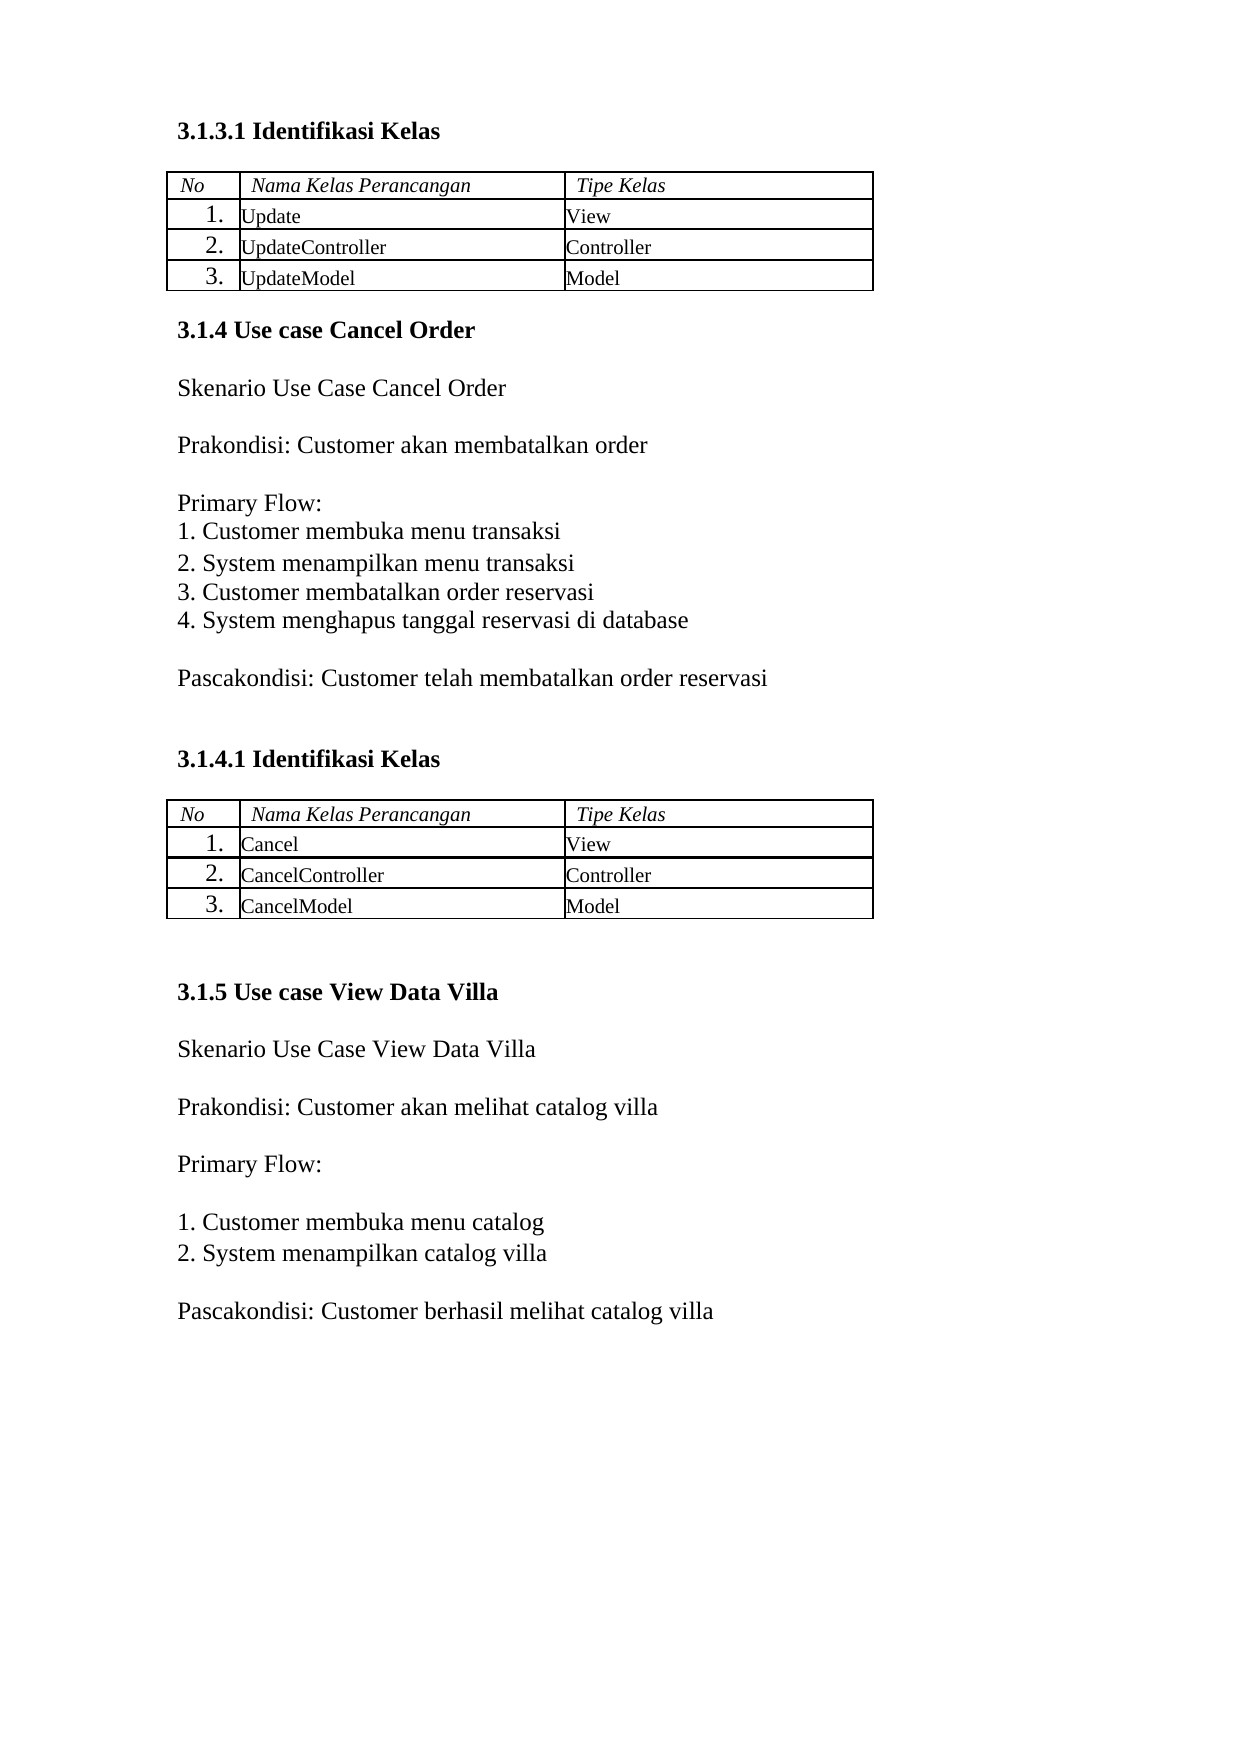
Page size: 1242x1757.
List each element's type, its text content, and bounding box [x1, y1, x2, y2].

text 4. System menghapus tanggal reservasi di database [150, 605, 1135, 634]
text 1. Customer membuka menu transaksi [150, 516, 1135, 545]
table_cell [168, 828, 239, 856]
text Prakondisi: Customer akan membatalkan order [150, 430, 1135, 459]
table_header Nama Kelas Perancangan [241, 173, 564, 197]
text 3.1.5 Use case View Data Villa [150, 977, 1135, 1005]
table_cell View [566, 200, 872, 228]
table_cell View [566, 828, 872, 856]
text 3. Customer membatalkan order reservasi [150, 577, 1135, 605]
text Primary Flow: [150, 488, 1135, 516]
text 2. System menampilkan catalog villa [150, 1238, 1135, 1267]
table_cell CancelController [241, 859, 564, 887]
text 3.1.3.1 Identifikasi Kelas [177, 116, 1135, 145]
text 3.1.4.1 Identifikasi Kelas [177, 744, 1135, 773]
table_cell CancelModel [241, 889, 564, 918]
text 2. System menampilkan menu transaksi [150, 548, 1135, 577]
table_cell [168, 261, 239, 290]
text 3.1.4 Use case Cancel Order [150, 315, 1135, 344]
text Skenario Use Case View Data Villa [150, 1034, 1135, 1063]
text Pascakondisi: Customer berhasil melihat catalog villa [150, 1296, 1135, 1324]
table_header No [168, 801, 239, 826]
table_cell Controller [566, 859, 872, 887]
table_cell Cancel [241, 828, 564, 856]
table_cell Controller [566, 230, 872, 259]
text 1. Customer membuka menu catalog [150, 1207, 1135, 1235]
table_cell UpdateModel [241, 261, 564, 290]
table_cell Update [241, 200, 564, 228]
table_cell [168, 889, 239, 918]
table_header No [168, 173, 239, 197]
table_cell [168, 859, 239, 887]
table_cell Model [566, 261, 872, 290]
table_header Tipe Kelas [566, 173, 872, 197]
table_cell [168, 200, 239, 228]
text Prakondisi: Customer akan melihat catalog villa [150, 1092, 1135, 1120]
table_header Nama Kelas Perancangan [241, 801, 564, 826]
text Pascakondisi: Customer telah membatalkan order reservasi [150, 663, 1135, 692]
table_cell UpdateController [241, 230, 564, 259]
text Skenario Use Case Cancel Order [150, 373, 1135, 401]
table_cell [168, 230, 239, 259]
table_cell Model [566, 889, 872, 918]
table_header Tipe Kelas [566, 801, 872, 826]
text Primary Flow: [150, 1149, 1135, 1178]
